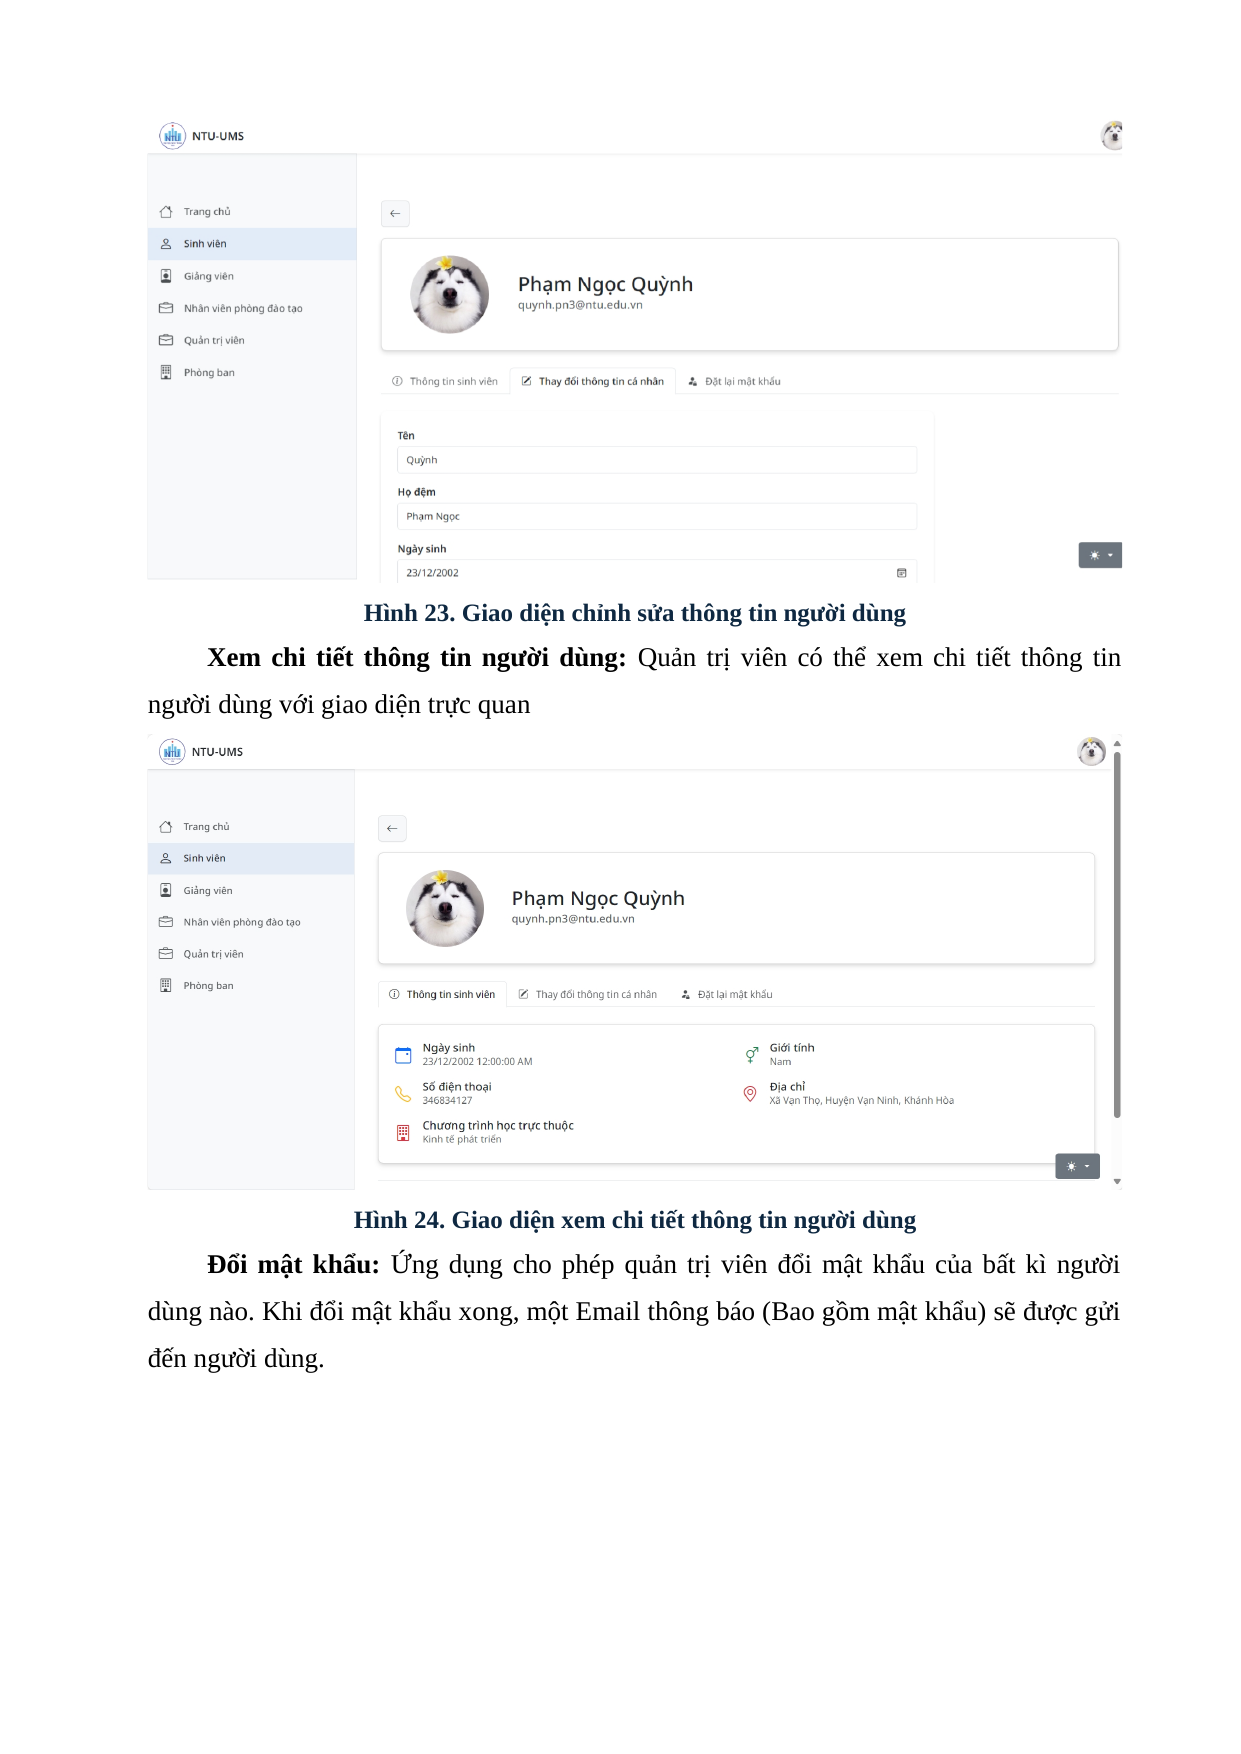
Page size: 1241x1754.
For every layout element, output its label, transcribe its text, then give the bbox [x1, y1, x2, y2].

text Xem chi tiết thông tin người dùng: Quản trị viên có thể xem chi tiết thông tin người dùng với giao diện trực quan [148, 641, 1122, 719]
picture [147, 734, 1123, 1190]
picture [147, 118, 1123, 583]
text Đổi mật khẩu: Ứng dụng cho phép quản trị viên đổi mật khẩu của bất kì người dùng nào. Khi đổi mật khẩu xong, một Email thông báo (Bao gồm mật khẩu) sẽ được gửi đến người dùng. [148, 1248, 1122, 1373]
